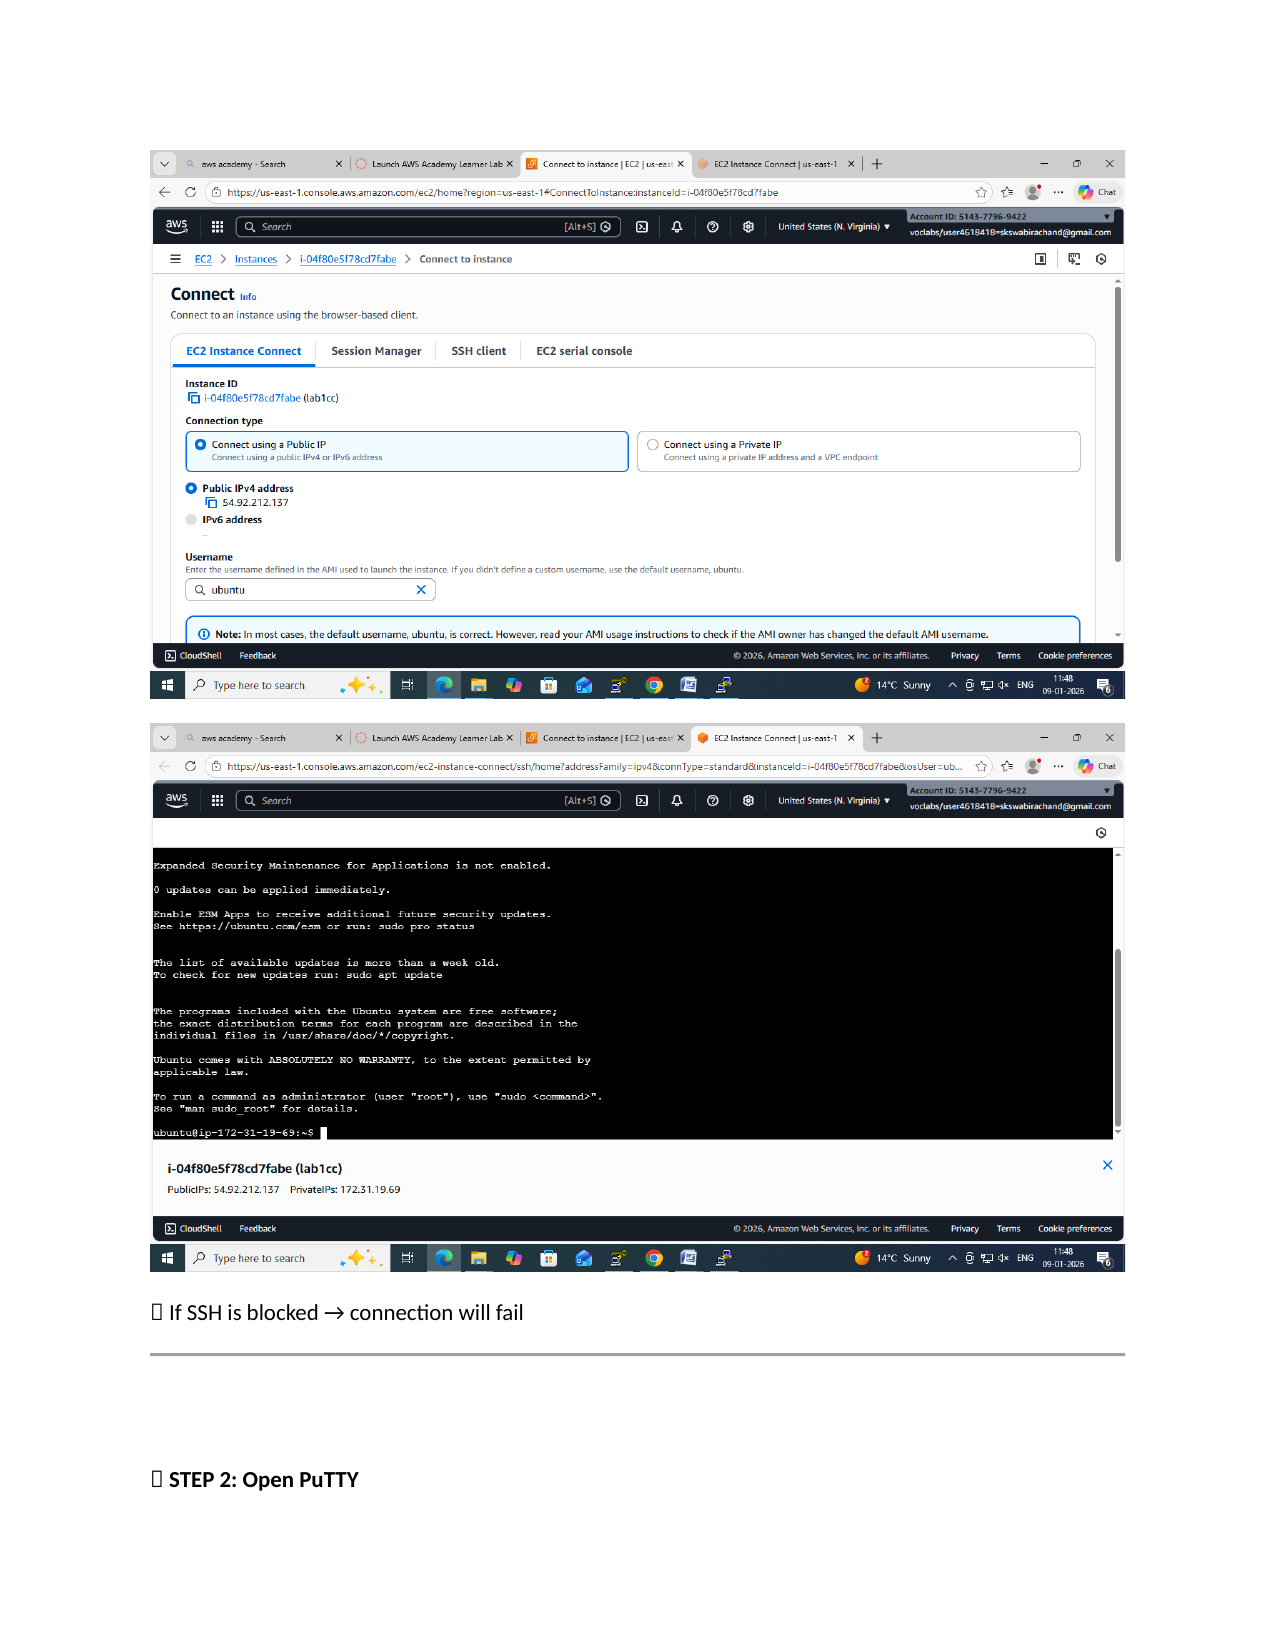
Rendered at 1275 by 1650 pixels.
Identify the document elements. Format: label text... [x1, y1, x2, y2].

text 🔹 STEP 2: Open PuTTY [150, 1463, 1125, 1494]
picture [150, 150, 1125, 699]
picture [150, 723, 1125, 1272]
text ❌ If SSH is blocked → connection will fail [150, 1296, 1125, 1327]
